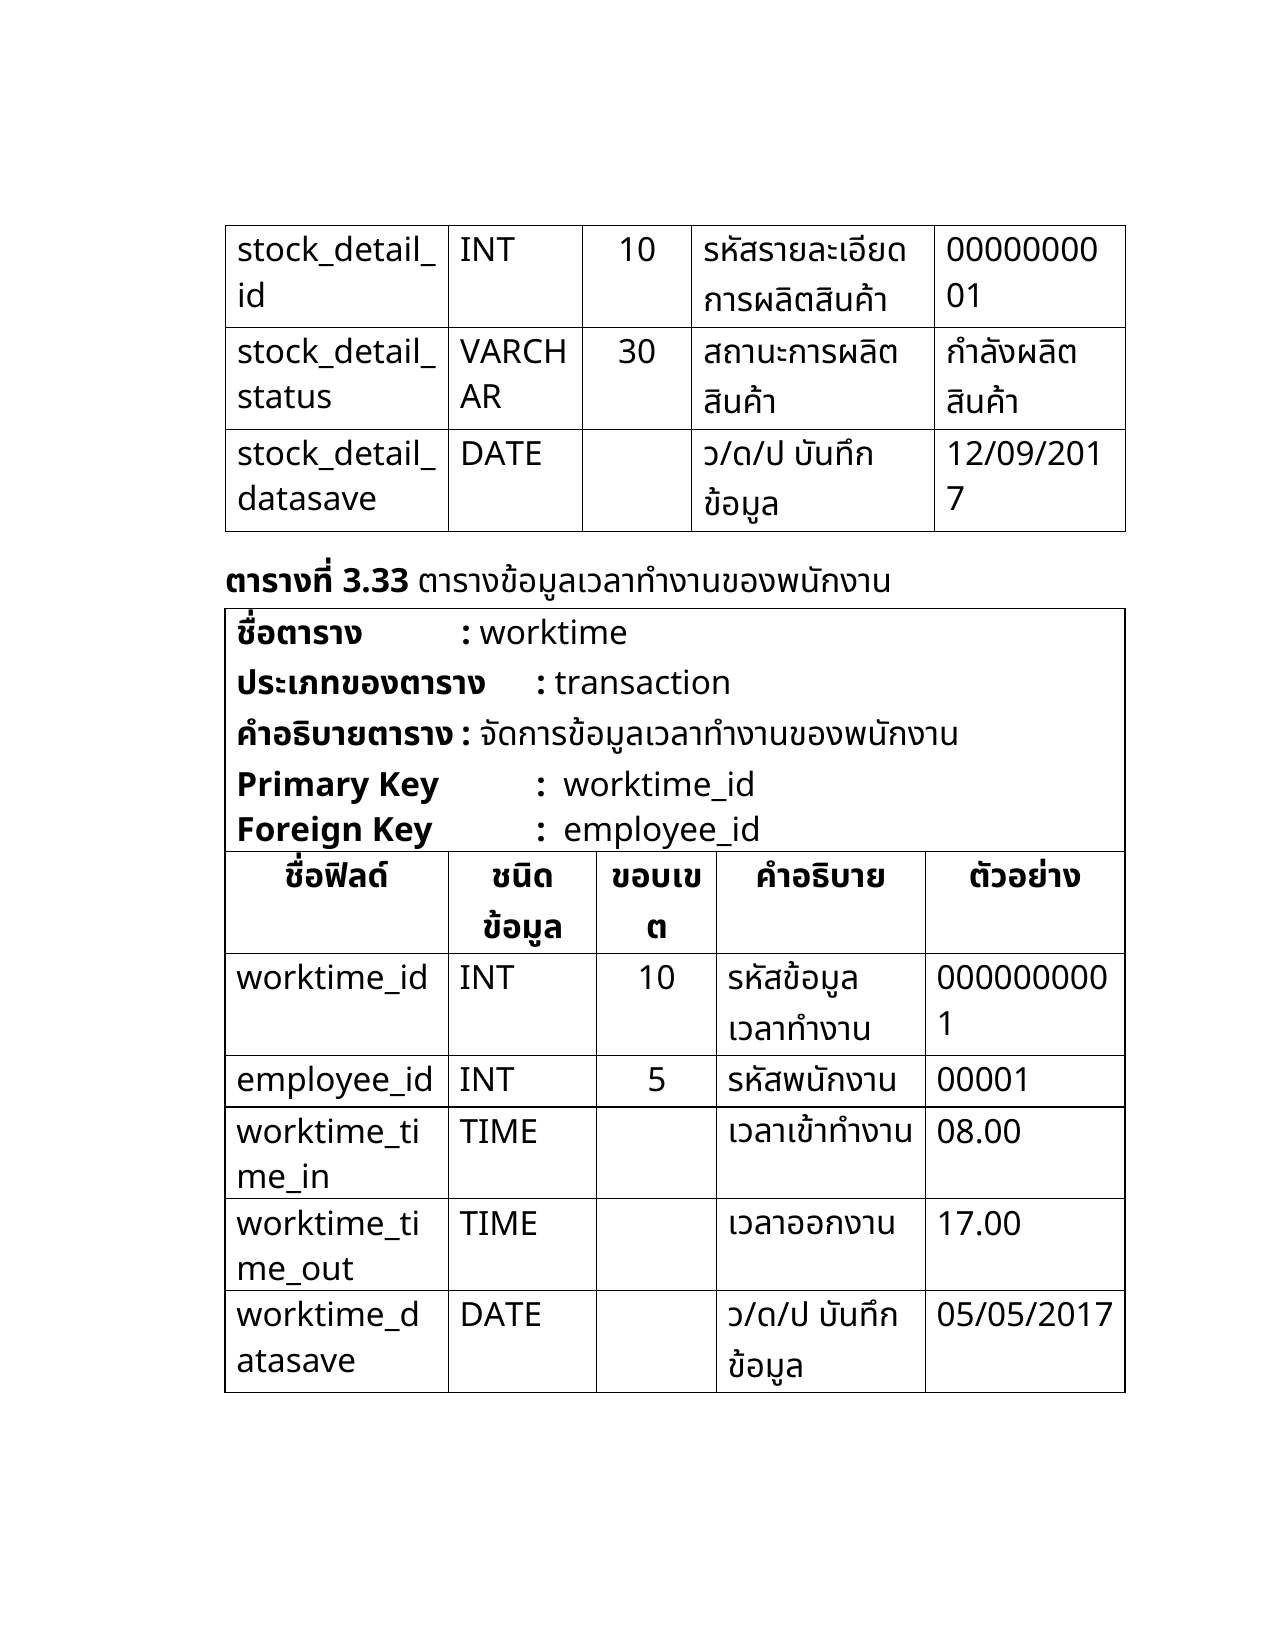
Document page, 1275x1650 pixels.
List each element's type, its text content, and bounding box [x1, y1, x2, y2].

table_cell INT [449, 1056, 596, 1106]
table_cell สถานะการผลิตสินค้า [692, 328, 934, 429]
table_cell รหัสรายละเอียดการผลิตสินค้า [692, 226, 934, 327]
table_cell ชนิดข้อมูล [449, 852, 596, 953]
table_cell stock_detail_status [226, 328, 448, 429]
table_cell รหัสพนักงาน [717, 1056, 925, 1106]
table_cell TIME [449, 1199, 596, 1290]
table_cell ขอบเขต [597, 852, 716, 953]
table_cell 0000000001 [926, 954, 1124, 1055]
table_cell คำอธิบาย [717, 852, 925, 953]
table_cell เวลาออกงาน [717, 1199, 925, 1290]
table_cell ตัวอย่าง [926, 852, 1124, 953]
table_cell กำลังผลิตสินค้า [935, 328, 1125, 429]
table_cell รหัสข้อมูลเวลาทำงาน [717, 954, 925, 1055]
table_cell 08.00 [926, 1108, 1124, 1198]
table_cell 00001 [926, 1056, 1124, 1106]
table_cell stock_detail_id [226, 226, 448, 327]
table_cell worktime_time_in [226, 1108, 448, 1198]
table_cell worktime_time_out [226, 1199, 448, 1290]
table_cell [597, 1199, 716, 1290]
table_cell 10 [597, 954, 716, 1055]
table_cell [597, 1291, 716, 1392]
table_cell stock_detail_datasave [226, 430, 448, 531]
table_cell เวลาเข้าทำงาน [717, 1108, 925, 1198]
table_cell employee_id [226, 1056, 448, 1106]
table_cell 05/05/2017 [926, 1291, 1124, 1392]
table_cell ชื่อฟิลด์ [226, 852, 448, 953]
table_cell 5 [597, 1056, 716, 1106]
table_cell ว/ด/ป บันทึกข้อมูล [692, 430, 934, 531]
table_cell INT [449, 954, 596, 1055]
table_cell 10 [583, 226, 691, 327]
table_cell 17.00 [926, 1199, 1124, 1290]
table_cell VARCHAR [449, 328, 582, 429]
table_cell TIME [449, 1108, 596, 1198]
table_header ชื่อตาราง : worktime ประเภทของตาราง : transaction คำอธิบายตาราง : จัดการข้อมูลเวลาทำงานของพนักงาน Primary Key : worktime_id Foreign Key : employee_id [226, 609, 1124, 851]
text ตารางที่ 3.33 ตารางข้อมูลเวลาทำงานของพนักงาน [225, 557, 1125, 607]
table_cell 12/09/2017 [935, 430, 1125, 531]
table_cell worktime_id [226, 954, 448, 1055]
table_cell [597, 1108, 716, 1198]
table_cell [583, 430, 691, 531]
table_cell DATE [449, 1291, 596, 1392]
table_cell INT [449, 226, 582, 327]
table_cell 0000000001 [935, 226, 1125, 327]
table_cell worktime_datasave [226, 1291, 448, 1392]
table_cell 30 [583, 328, 691, 429]
table_cell DATE [449, 430, 582, 531]
table_cell ว/ด/ป บันทึกข้อมูล [717, 1291, 925, 1392]
